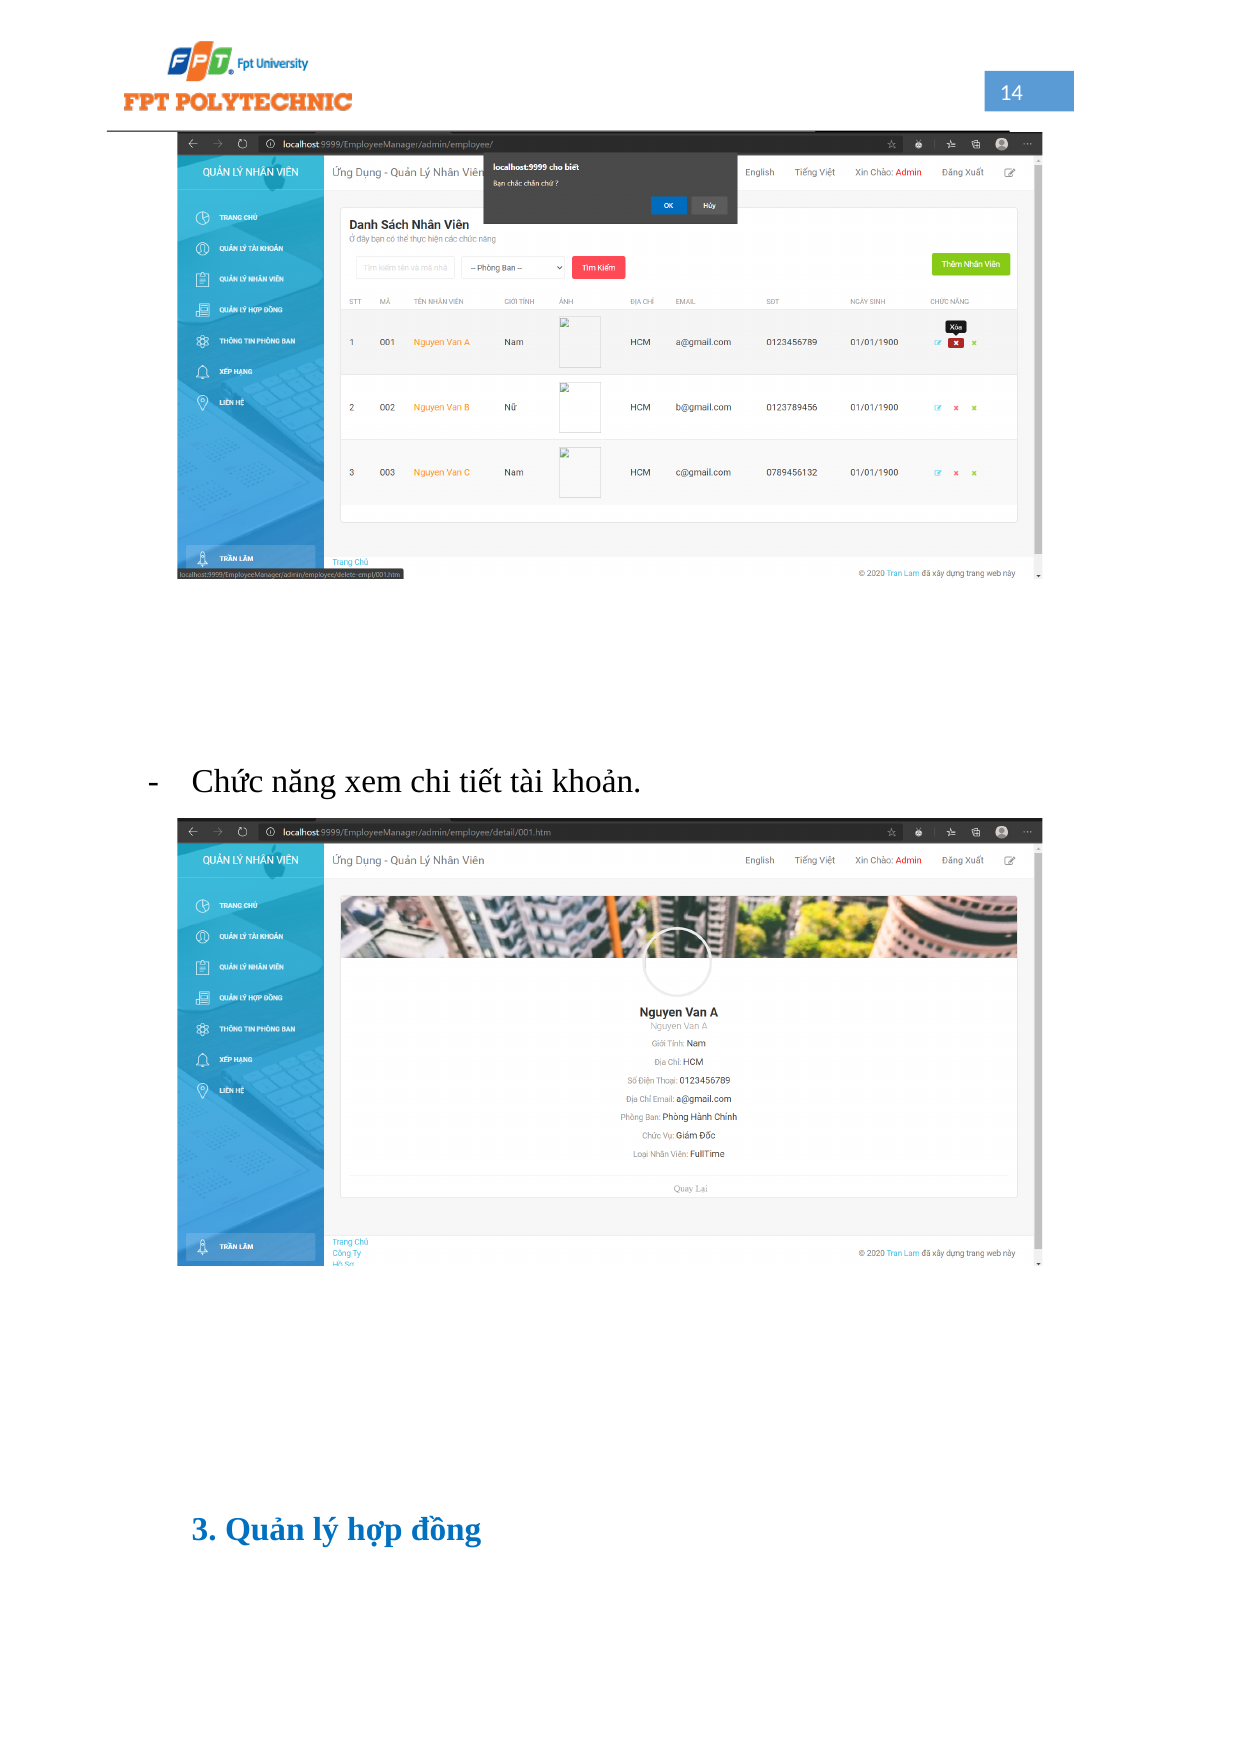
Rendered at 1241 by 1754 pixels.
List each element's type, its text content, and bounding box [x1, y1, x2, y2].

picture [117, 35, 367, 119]
list 3. Quản lý hợp đồng [148, 1509, 1053, 1547]
picture [177, 132, 1043, 579]
picture [177, 818, 1043, 1266]
list - Chức năng xem chi tiết tài khoản. [148, 761, 1053, 799]
